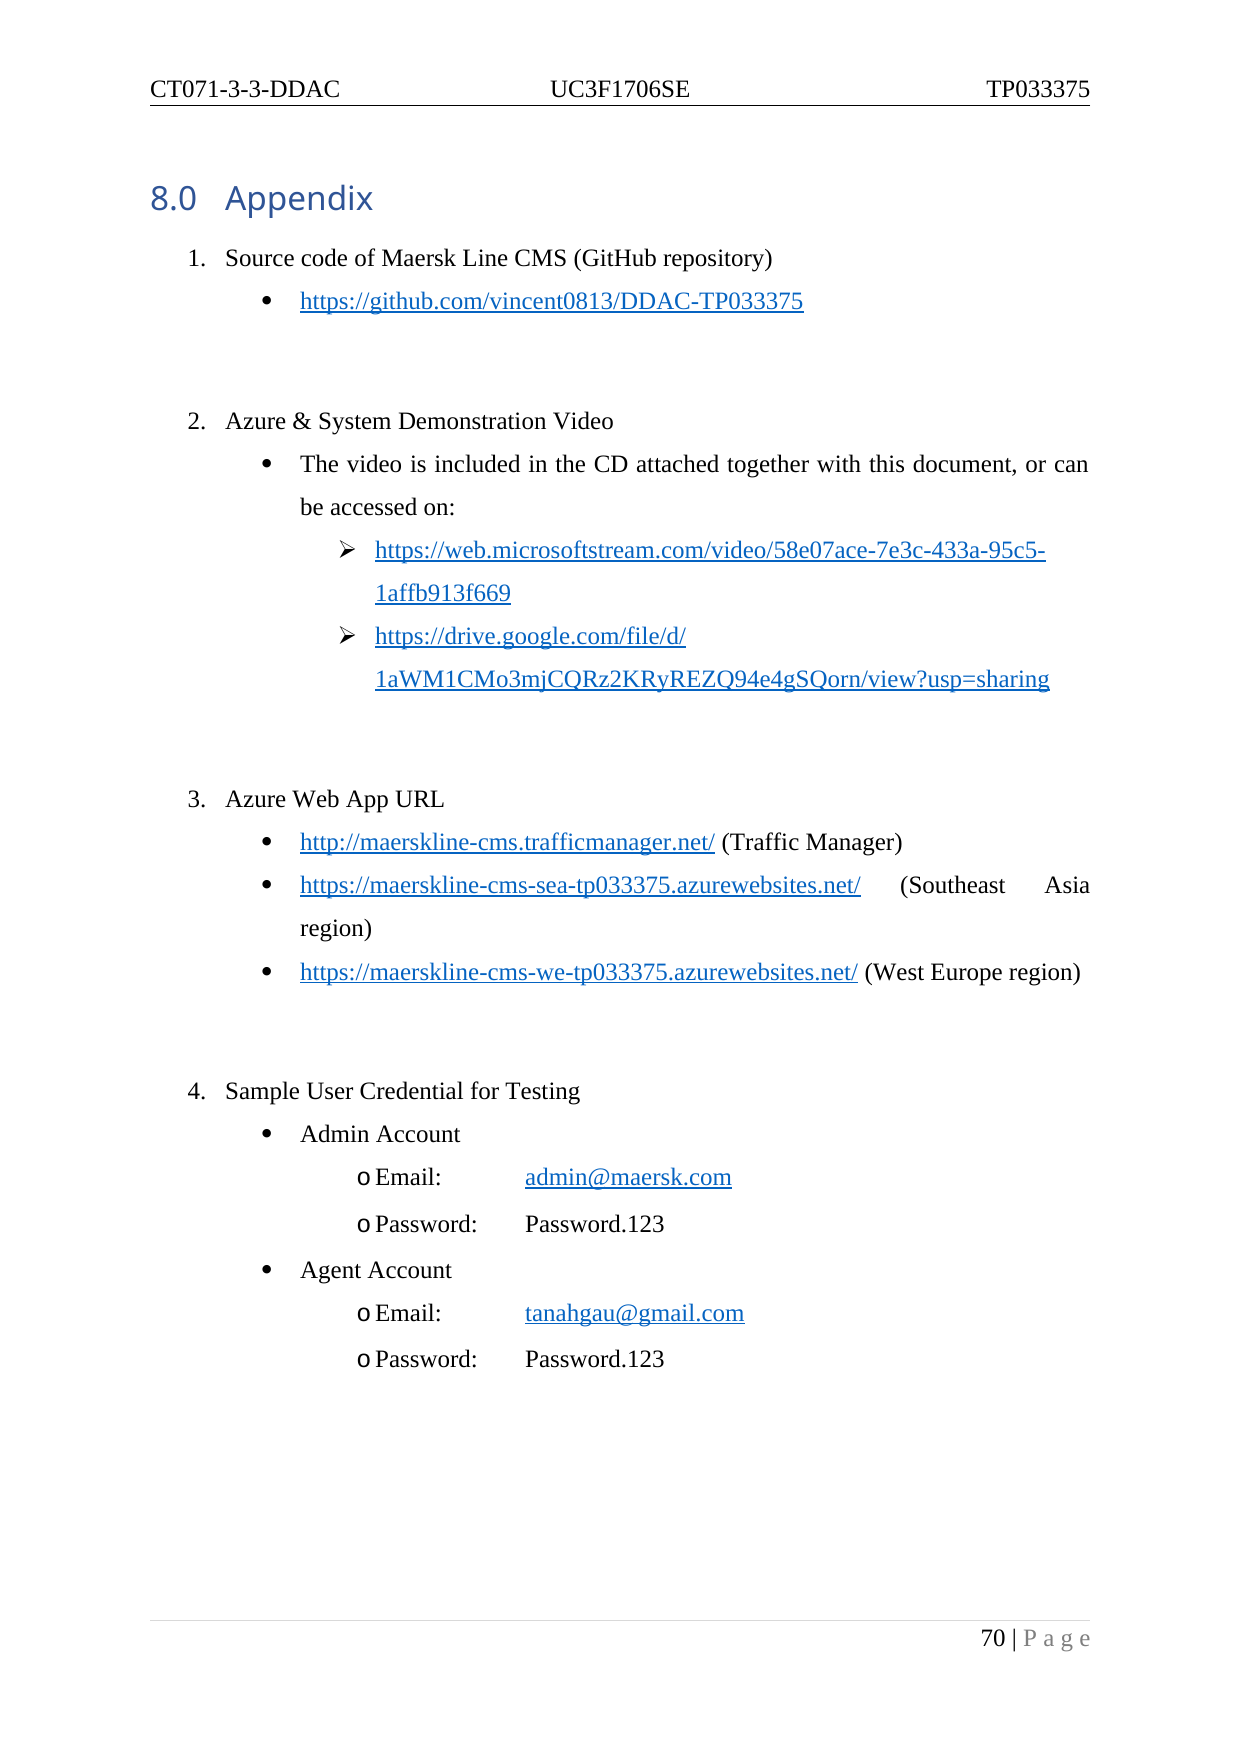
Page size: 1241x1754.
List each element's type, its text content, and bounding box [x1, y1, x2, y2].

list http://maerskline-cms.trafficmanager.net/ (Traffic Manager) [262, 827, 1090, 856]
list Email: tanahgau@gmail.com [356, 1298, 1090, 1329]
list Password: Password.123 [356, 1344, 1090, 1375]
list https://maerskline-cms-we-tp033375.azurewebsites.net/ (West Europe region) [262, 957, 1090, 985]
list Sample User Credential for Testing [187, 1076, 1090, 1105]
list Azure Web App URL [187, 784, 1090, 813]
list https://github.com/vincent0813/DDAC-TP033375 [262, 286, 1090, 315]
list The video is included in the CD attached together with this document, or can be accessed on: [262, 449, 1090, 521]
list https://maerskline-cms-sea-tp033375.azurewebsites.net/ (Southeast Asia region) [262, 870, 1090, 942]
list Admin Account [262, 1119, 1090, 1148]
list Source code of Maersk Line CMS (GitHub repository) [187, 243, 1090, 272]
list Azure & System Demonstration Video [187, 406, 1090, 434]
subtitle Appendix [150, 175, 1090, 220]
list https://drive.google.com/file/d/1aWM1CMo3mjCQRz2KRyREZQ94e4gSQorn/view?usp=sharing [337, 621, 1090, 693]
list Agent Account [262, 1255, 1090, 1284]
list Email: admin@maersk.com [356, 1162, 1090, 1193]
list Password: Password.123 [356, 1209, 1090, 1239]
list https://web.microsoftstream.com/video/58e07ace-7e3c-433a-95c5-1affb913f669 [337, 535, 1090, 607]
